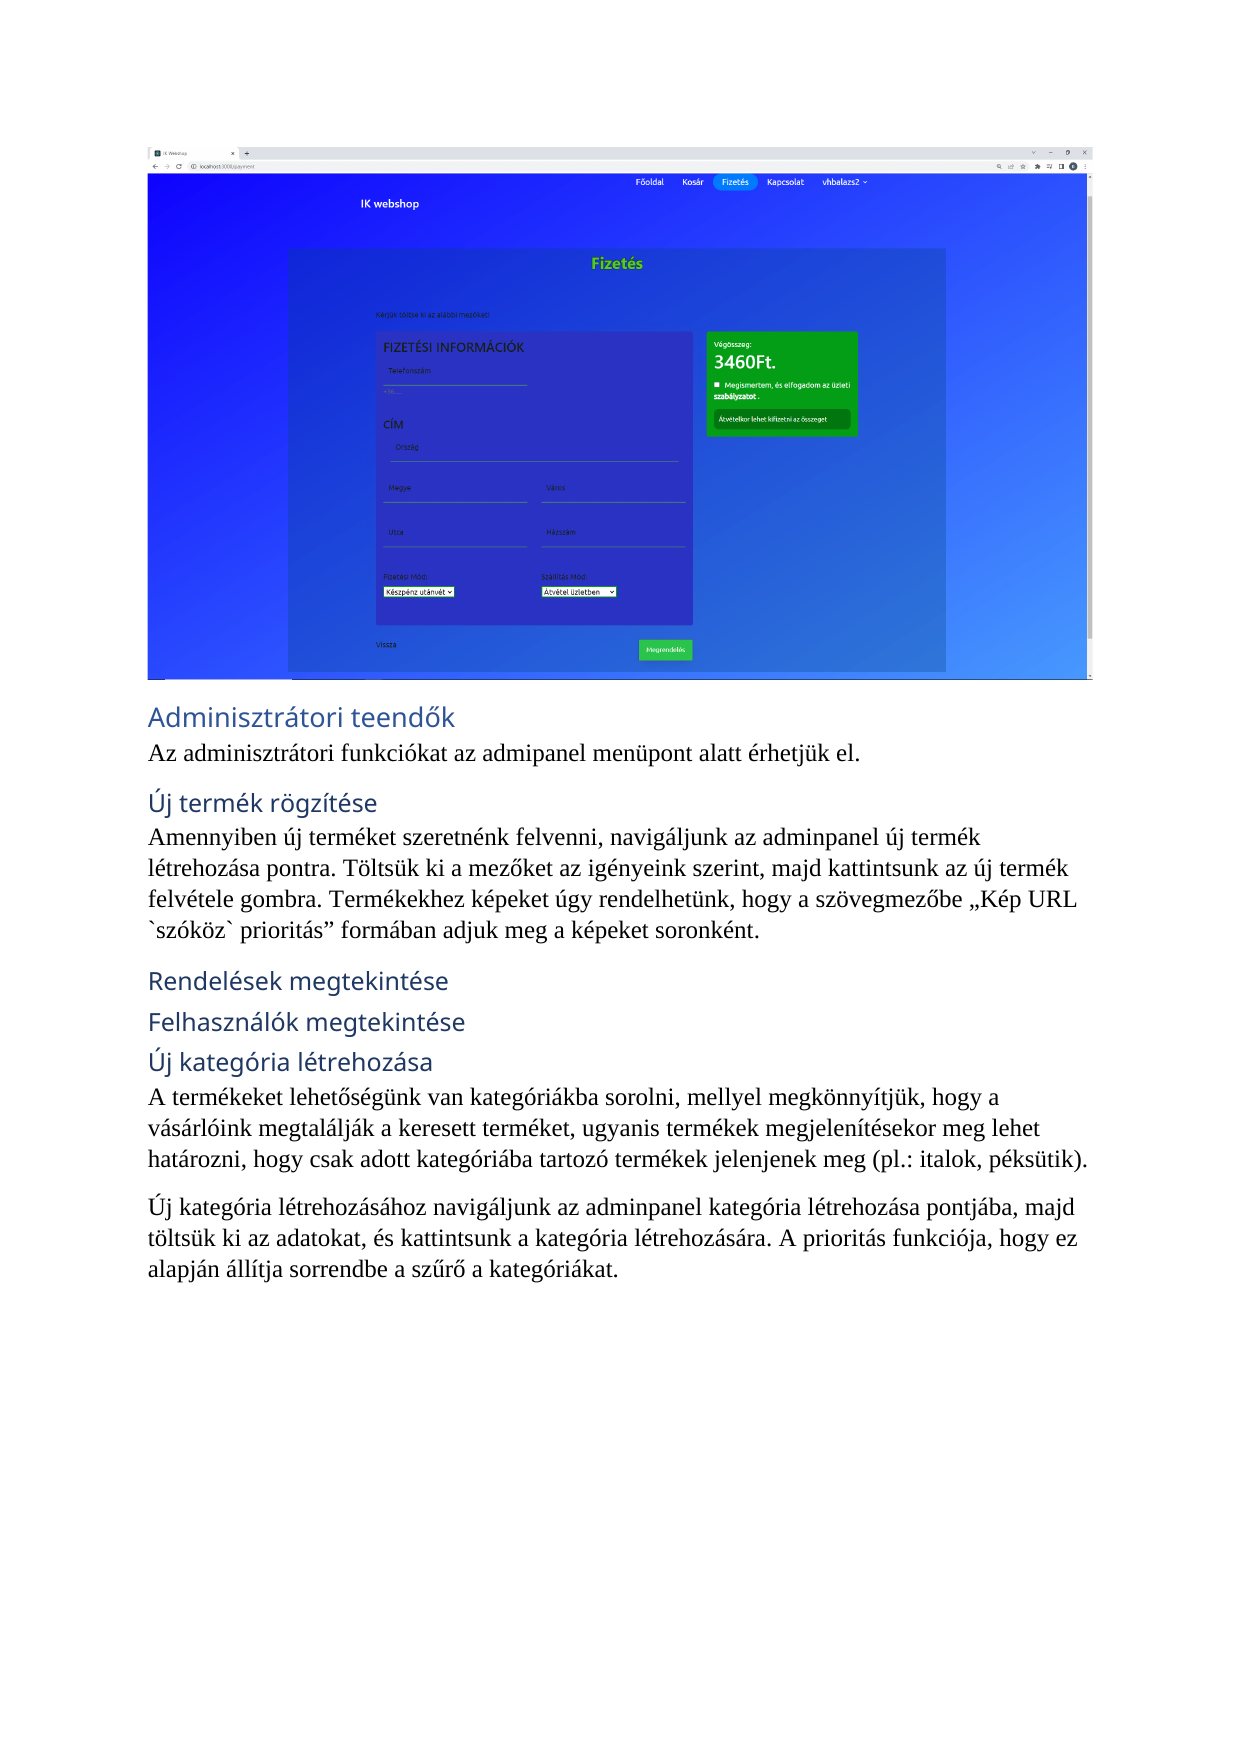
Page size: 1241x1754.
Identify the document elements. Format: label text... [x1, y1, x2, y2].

subtitle Felhasználók megtekintése [148, 1004, 1092, 1038]
subtitle Adminisztrátori teendők [148, 698, 1092, 735]
text Az adminisztrátori funkciókat az admipanel menüpont alatt érhetjük el. [148, 738, 1092, 767]
subtitle Új termék rögzítése [148, 786, 1092, 820]
text Amennyiben új terméket szeretnénk felvenni, navigáljunk az adminpanel új termék létrehozása pontra. Töltsük ki a mezőket az igényeink szerint, majd kattintsunk az új termék felvétele gombra. Termékekhez képeket úgy rendelhetünk, hogy a szövegmezőbe „Kép URL `szóköz` prioritás” formában adjuk meg a képeket soronként. [148, 822, 1092, 944]
subtitle Rendelések megtekintése [148, 963, 1092, 997]
text Új kategória létrehozásához navigáljunk az adminpanel kategória létrehozása pontjába, majd töltsük ki az adatokat, és kattintsunk a kategória létrehozására. A prioritás funkciója, hogy ez alapján állítja sorrendbe a szűrő a kategóriákat. [148, 1192, 1092, 1282]
subtitle Új kategória létrehozása [148, 1045, 1092, 1079]
text A termékeket lehetőségünk van kategóriákba sorolni, mellyel megkönnyítjük, hogy a vásárlóink megtalálják a keresett terméket, ugyanis termékek megjelenítésekor meg lehet határozni, hogy csak adott kategóriába tartozó termékek jelenjenek meg (pl.: italok, péksütik). [148, 1082, 1092, 1173]
picture [147, 147, 1093, 680]
